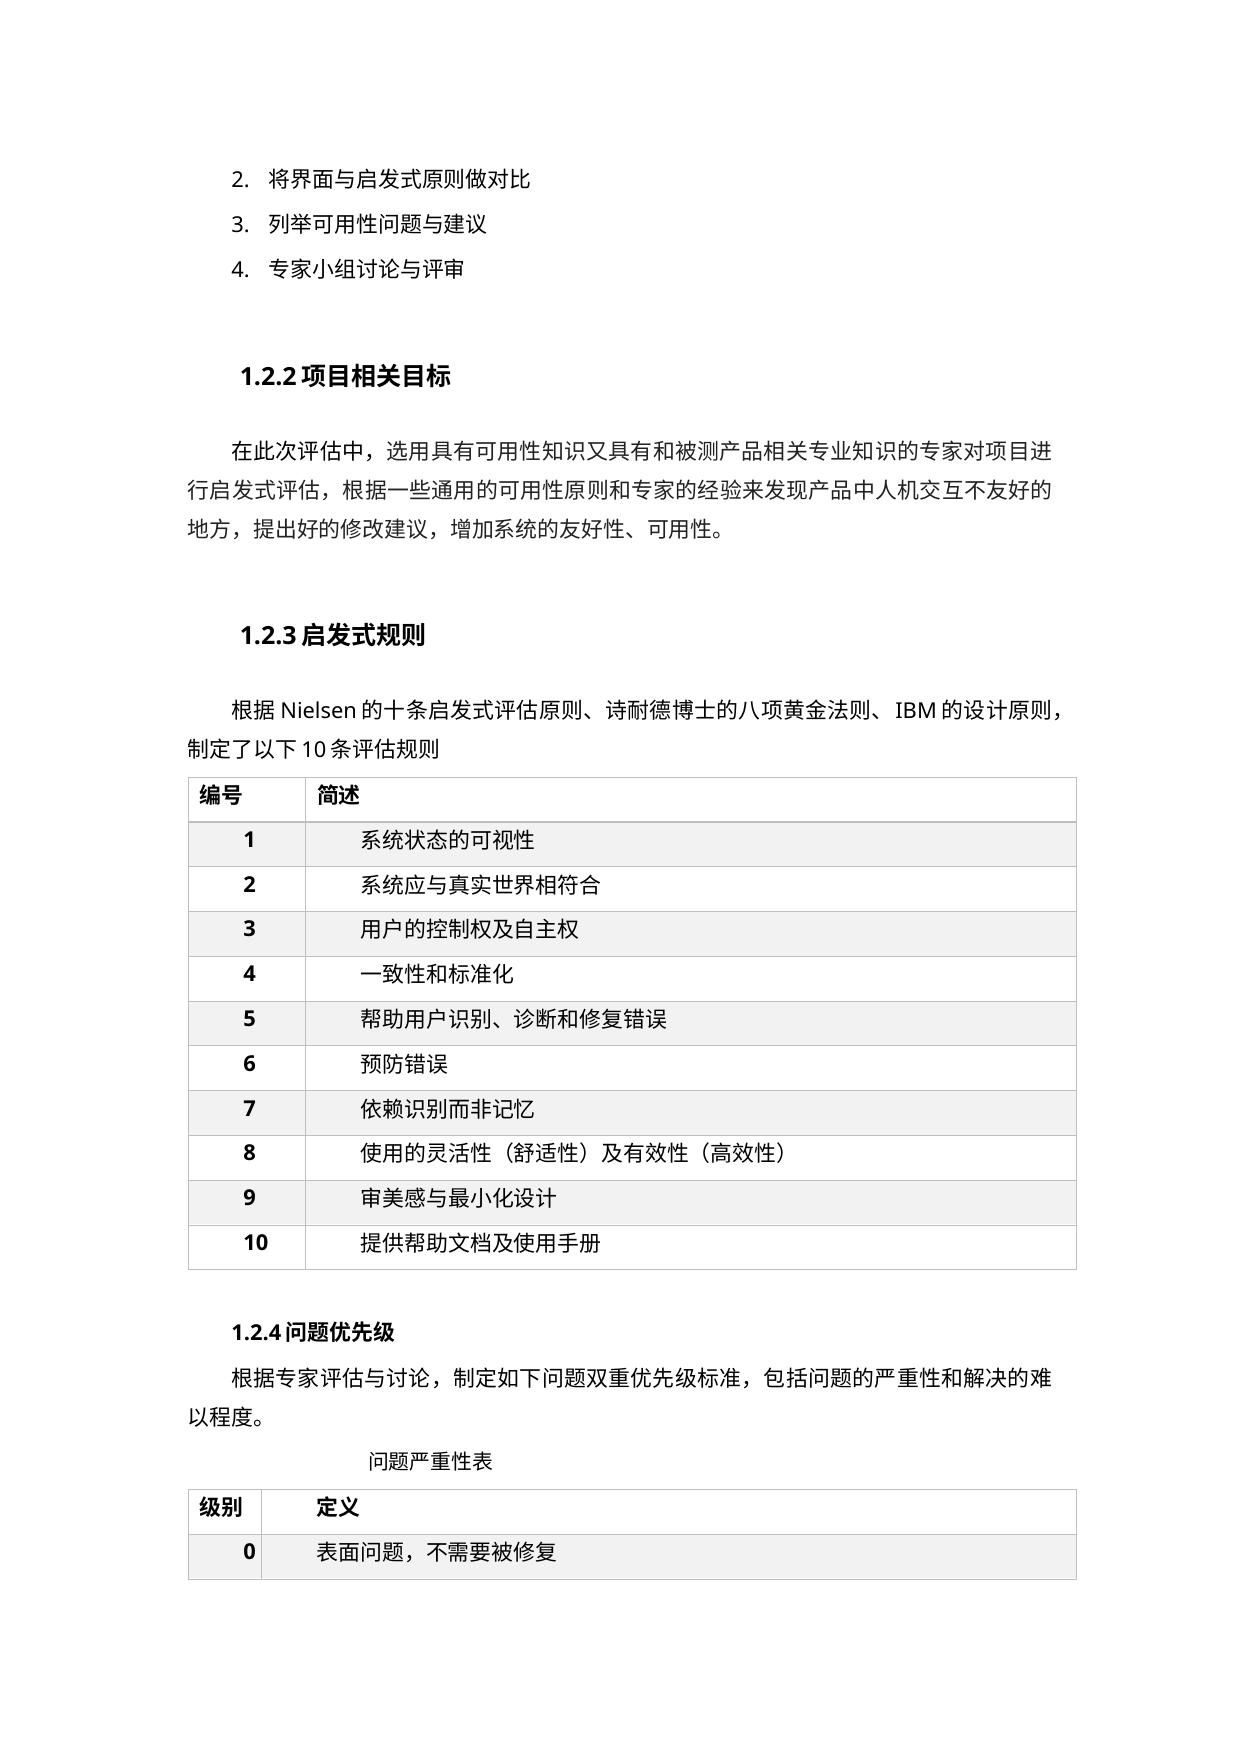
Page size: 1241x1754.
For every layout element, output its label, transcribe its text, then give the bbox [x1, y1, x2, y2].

table_cell 10 [189, 1226, 305, 1269]
table_cell 帮助用户识别、诊断和修复错误 [306, 1002, 1076, 1045]
table_cell 用户的控制权及自主权 [306, 912, 1076, 956]
table_cell 0 [189, 1535, 261, 1578]
table_cell 9 [189, 1181, 305, 1224]
table_header 定义 [262, 1490, 1076, 1534]
text 问题严重性表 [187, 1444, 1053, 1477]
list 将界面与启发式原则做对比 [231, 162, 1053, 194]
table_cell 3 [189, 912, 305, 956]
table_cell 8 [189, 1136, 305, 1180]
table_cell 依赖识别而非记忆 [306, 1091, 1076, 1135]
subtitle 1.2.2项目相关目标 [187, 342, 1053, 407]
table_cell 提供帮助文档及使用手册 [306, 1226, 1076, 1269]
table_cell 6 [189, 1046, 305, 1090]
table_cell 7 [189, 1091, 305, 1135]
list 列举可用性问题与建议 [231, 207, 1053, 239]
subtitle 1.2.3启发式规则 [187, 601, 1053, 666]
text 根据专家评估与讨论，制定如下问题双重优先级标准，包括问题的严重性和解决的难以程度。 [187, 1360, 1053, 1432]
table_cell 4 [189, 957, 305, 1001]
table_cell 1 [189, 823, 305, 866]
table_cell 一致性和标准化 [306, 957, 1076, 1001]
table_cell 系统应与真实世界相符合 [306, 867, 1076, 911]
table_header 编号 [189, 778, 305, 821]
list 专家小组讨论与评审 [231, 252, 1053, 285]
table_cell 审美感与最小化设计 [306, 1181, 1076, 1224]
table_cell 2 [189, 867, 305, 911]
table_cell 5 [189, 1002, 305, 1045]
text 在此次评估中，选用具有可用性知识又具有和被测产品相关专业知识的专家对项目进行启发式评估，根据一些通用的可用性原则和专家的经验来发现产品中人机交互不友好的地方，提出好的修改建议，增加系统的友好性、可用性。 [187, 433, 1053, 544]
table_cell 预防错误 [306, 1046, 1076, 1090]
table_header 级别 [189, 1490, 261, 1534]
table_cell 使用的灵活性（舒适性）及有效性（高效性） [306, 1136, 1076, 1180]
table_cell 表面问题，不需要被修复 [262, 1535, 1076, 1578]
text 根据Nielsen的十条启发式评估原则、诗耐德博士的八项黄金法则、IBM的设计原则，制定了以下10条评估规则 [187, 692, 1053, 764]
table_header 简述 [306, 778, 1076, 821]
text 1.2.4问题优先级 [187, 1315, 1053, 1347]
table_cell 系统状态的可视性 [306, 823, 1076, 866]
